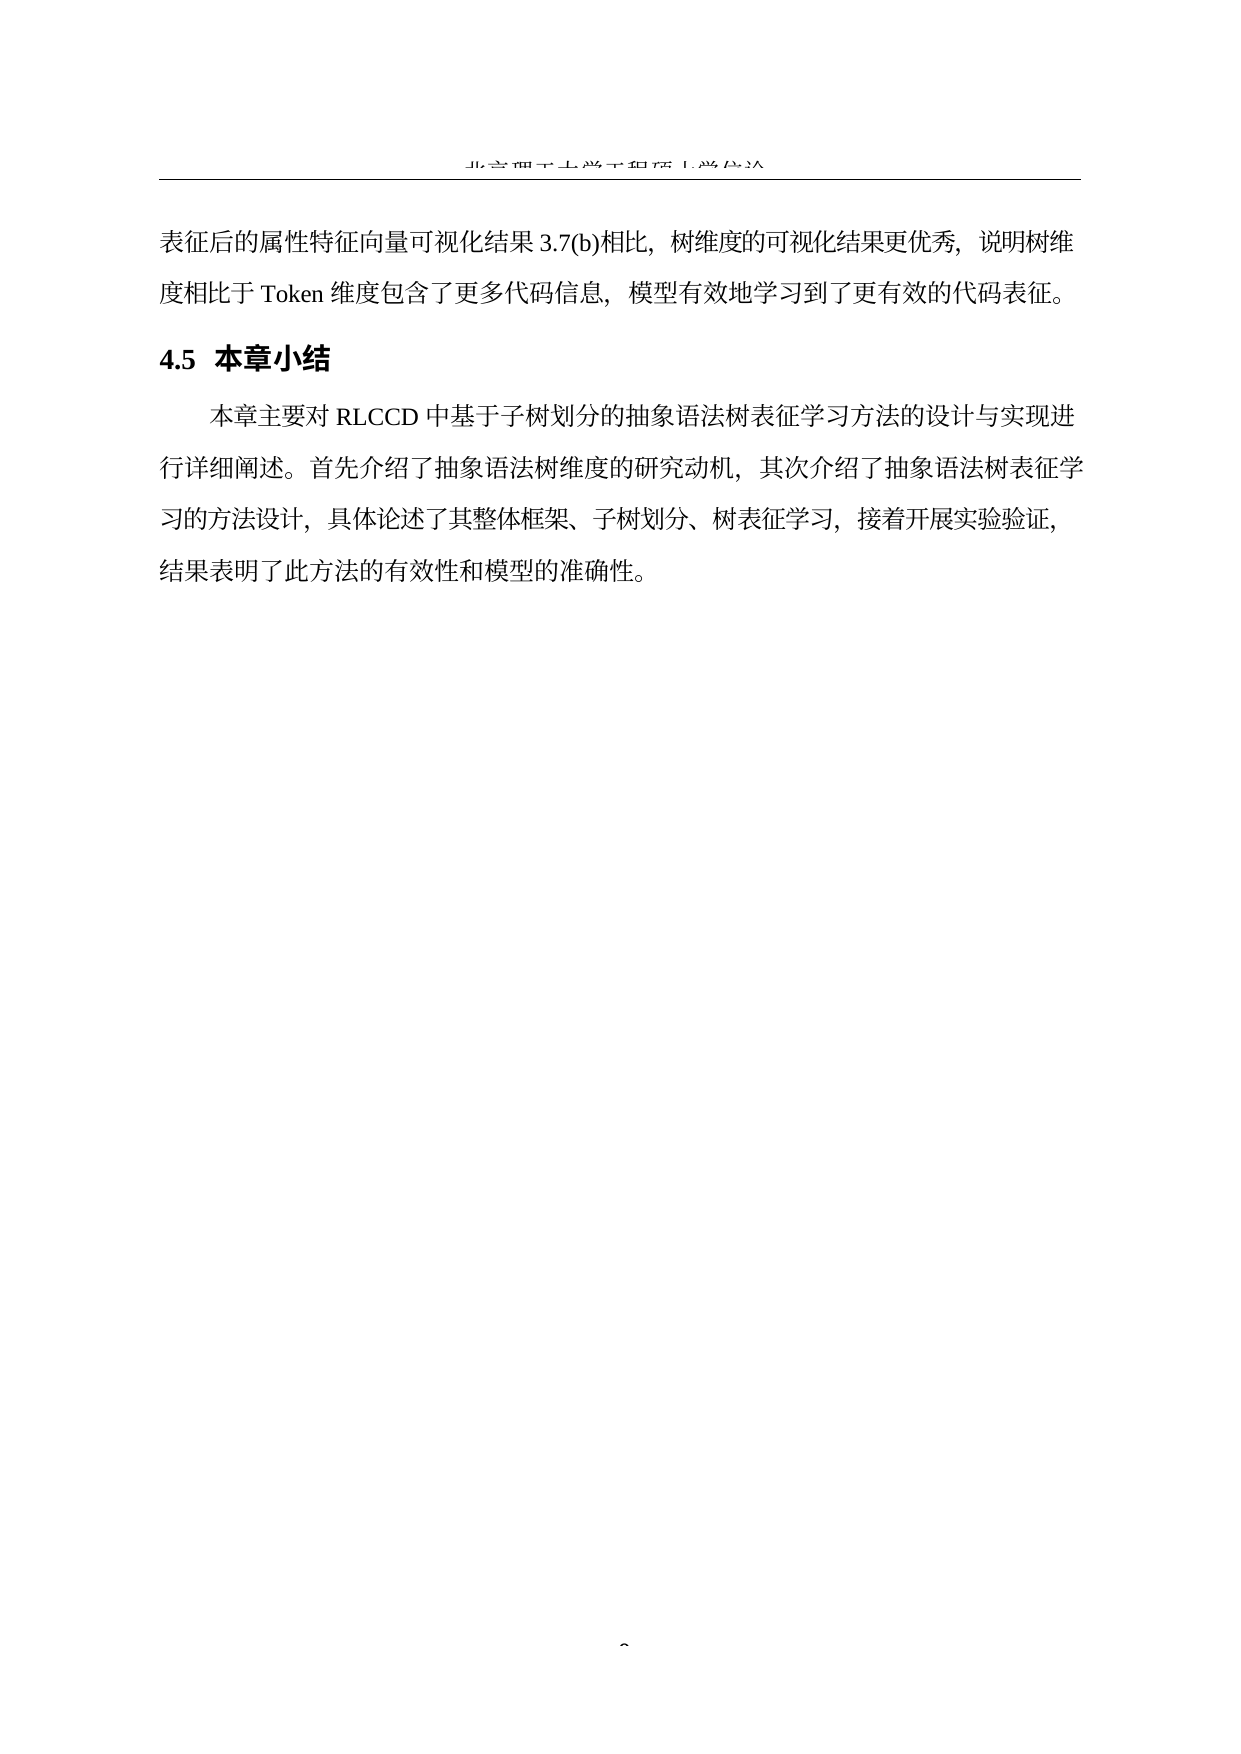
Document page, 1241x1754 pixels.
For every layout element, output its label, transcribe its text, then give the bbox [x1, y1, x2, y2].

text 表征后的属性特征向量可视化结果3.7(b)相比，树维度的可视化结果更优秀，说明树维度相比于 Token 维度包含了更多代码信息，模型有效地学习到了更有效的代码表征。 [159, 222, 1084, 309]
text 本章主要对 RLCCD 中基于子树划分的抽象语法树表征学习方法的设计与实现进行详细阐述。首先介绍了抽象语法树维度的研究动机，其次介绍了抽象语法树表征学习的方法设计，具体论述了其整体框架、子树划分、树表征学习，接着开展实验验证， 结果表明了此方法的有效性和模型的准确性。 [159, 397, 1099, 587]
list 本章小结 [159, 336, 1151, 378]
